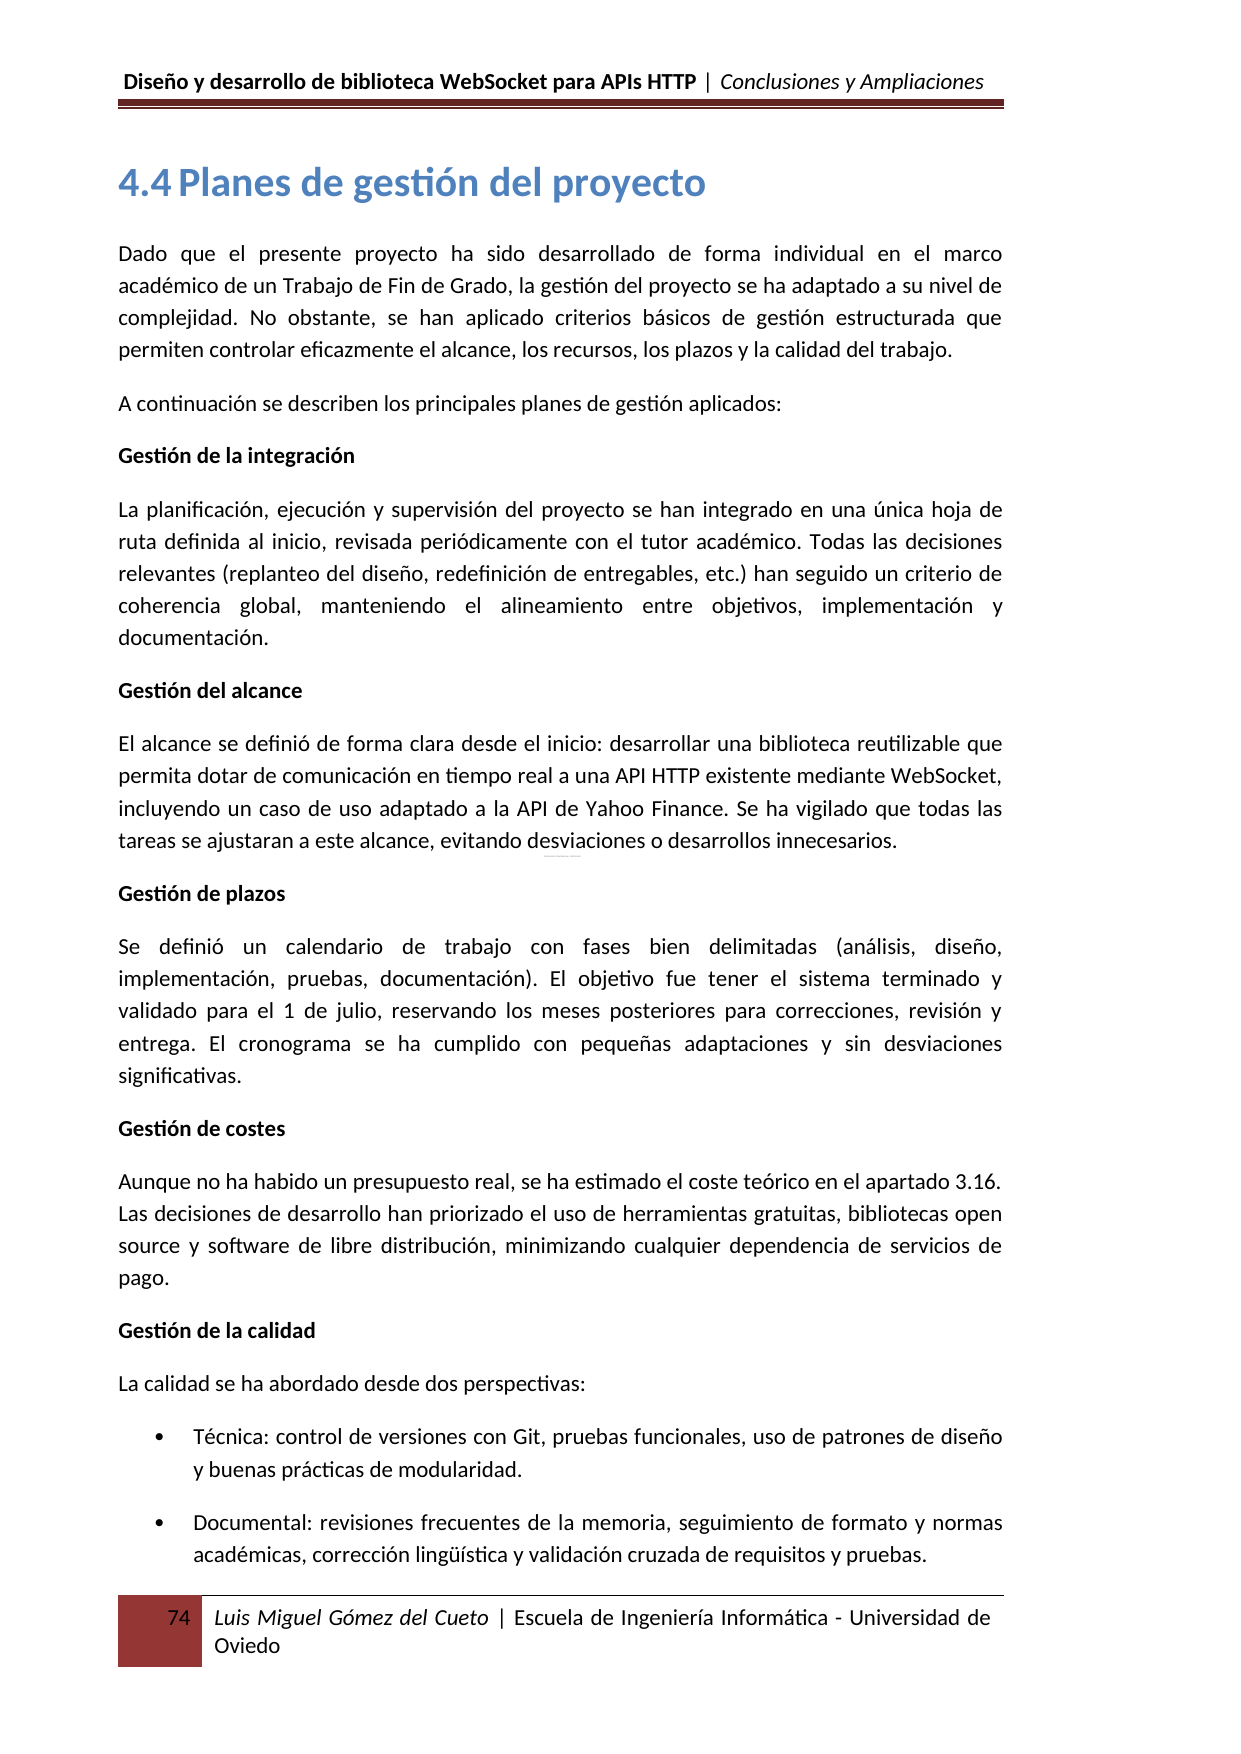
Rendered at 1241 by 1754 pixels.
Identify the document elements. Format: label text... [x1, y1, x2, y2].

text La planificación, ejecución y supervisión del proyecto se han integrado en una única hoja de ruta definida al inicio, revisada periódicamente con el tutor académico. Todas las decisiones relevantes (replanteo del diseño, redefinición de entregables, etc.) han seguido un criterio de coherencia global, manteniendo el alineamiento entre objetivos, implementación y documentación. [118, 495, 1004, 651]
subtitle Planes de gestión del proyecto [118, 156, 1004, 206]
list Documental: revisiones frecuentes de la memoria, seguimiento de formato y normas académicas, corrección lingüística y validación cruzada de requisitos y pruebas. [156, 1508, 1004, 1568]
text Gestión de costes [118, 1114, 1004, 1142]
text Aunque no ha habido un presupuesto real, se ha estimado el coste teórico en el apartado 3.16. Las decisiones de desarrollo han priorizado el uso de herramientas gratuitas, bibliotecas open source y software de libre distribución, minimizando cualquier dependencia de servicios de pago. [118, 1167, 1004, 1291]
text A continuación se describen los principales planes de gestión aplicados: [118, 389, 1004, 417]
text Gestión del alcance [118, 676, 1004, 704]
text Dado que el presente proyecto ha sido desarrollado de forma individual en el marco académico de un Trabajo de Fin de Grado, la gestión del proyecto se ha adaptado a su nivel de complejidad. No obstante, se han aplicado criterios básicos de gestión estructurada que permiten controlar eficazmente el alcance, los recursos, los plazos y la calidad del trabajo. [118, 239, 1004, 364]
text La calidad se ha abordado desde dos perspectivas: [118, 1369, 1004, 1397]
text El alcance se definió de forma clara desde el inicio: desarrollar una biblioteca reutilizable que permita dotar de comunicación en tiempo real a una API HTTP existente mediante WebSocket, incluyendo un caso de uso adaptado a la API de Yahoo Finance. Se ha vigilado que todas las tareas se ajustaran a este alcance, evitando desviaciones o desarrollos innecesarios. [118, 729, 1004, 854]
text Gestión de la calidad [118, 1316, 1004, 1344]
list Técnica: control de versiones con Git, pruebas funcionales, uso de patrones de diseño y buenas prácticas de modularidad. [156, 1422, 1004, 1483]
text Se definió un calendario de trabajo con fases bien delimitadas (análisis, diseño, implementación, pruebas, documentación). El objetivo fue tener el sistema terminado y validado para el 1 de julio, reservando los meses posteriores para correcciones, revisión y entrega. El cronograma se ha cumplido con pequeñas adaptaciones y sin desviaciones significativas. [118, 932, 1004, 1089]
text Gestión de la integración [118, 442, 1004, 470]
text Gestión de plazos [118, 879, 1004, 907]
